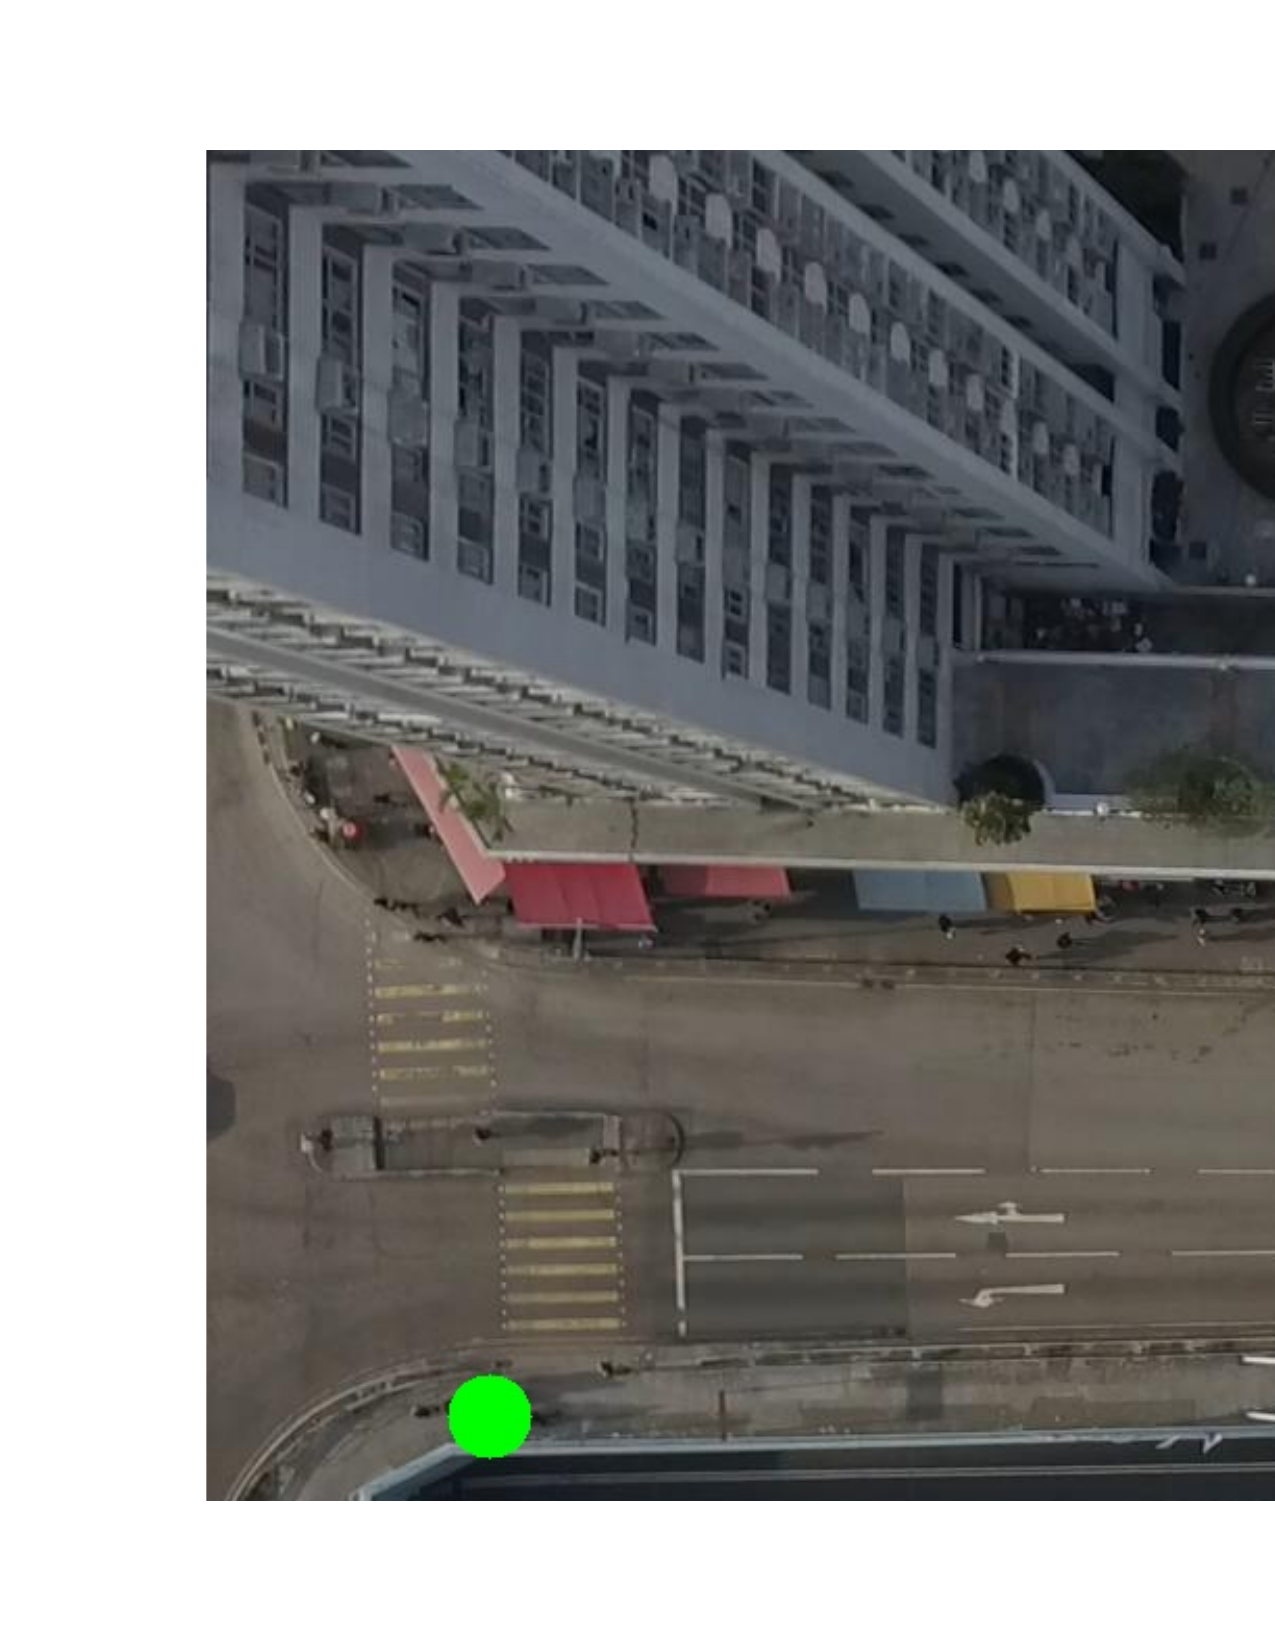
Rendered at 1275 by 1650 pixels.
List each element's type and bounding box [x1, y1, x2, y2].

picture [206, 150, 1275, 1501]
